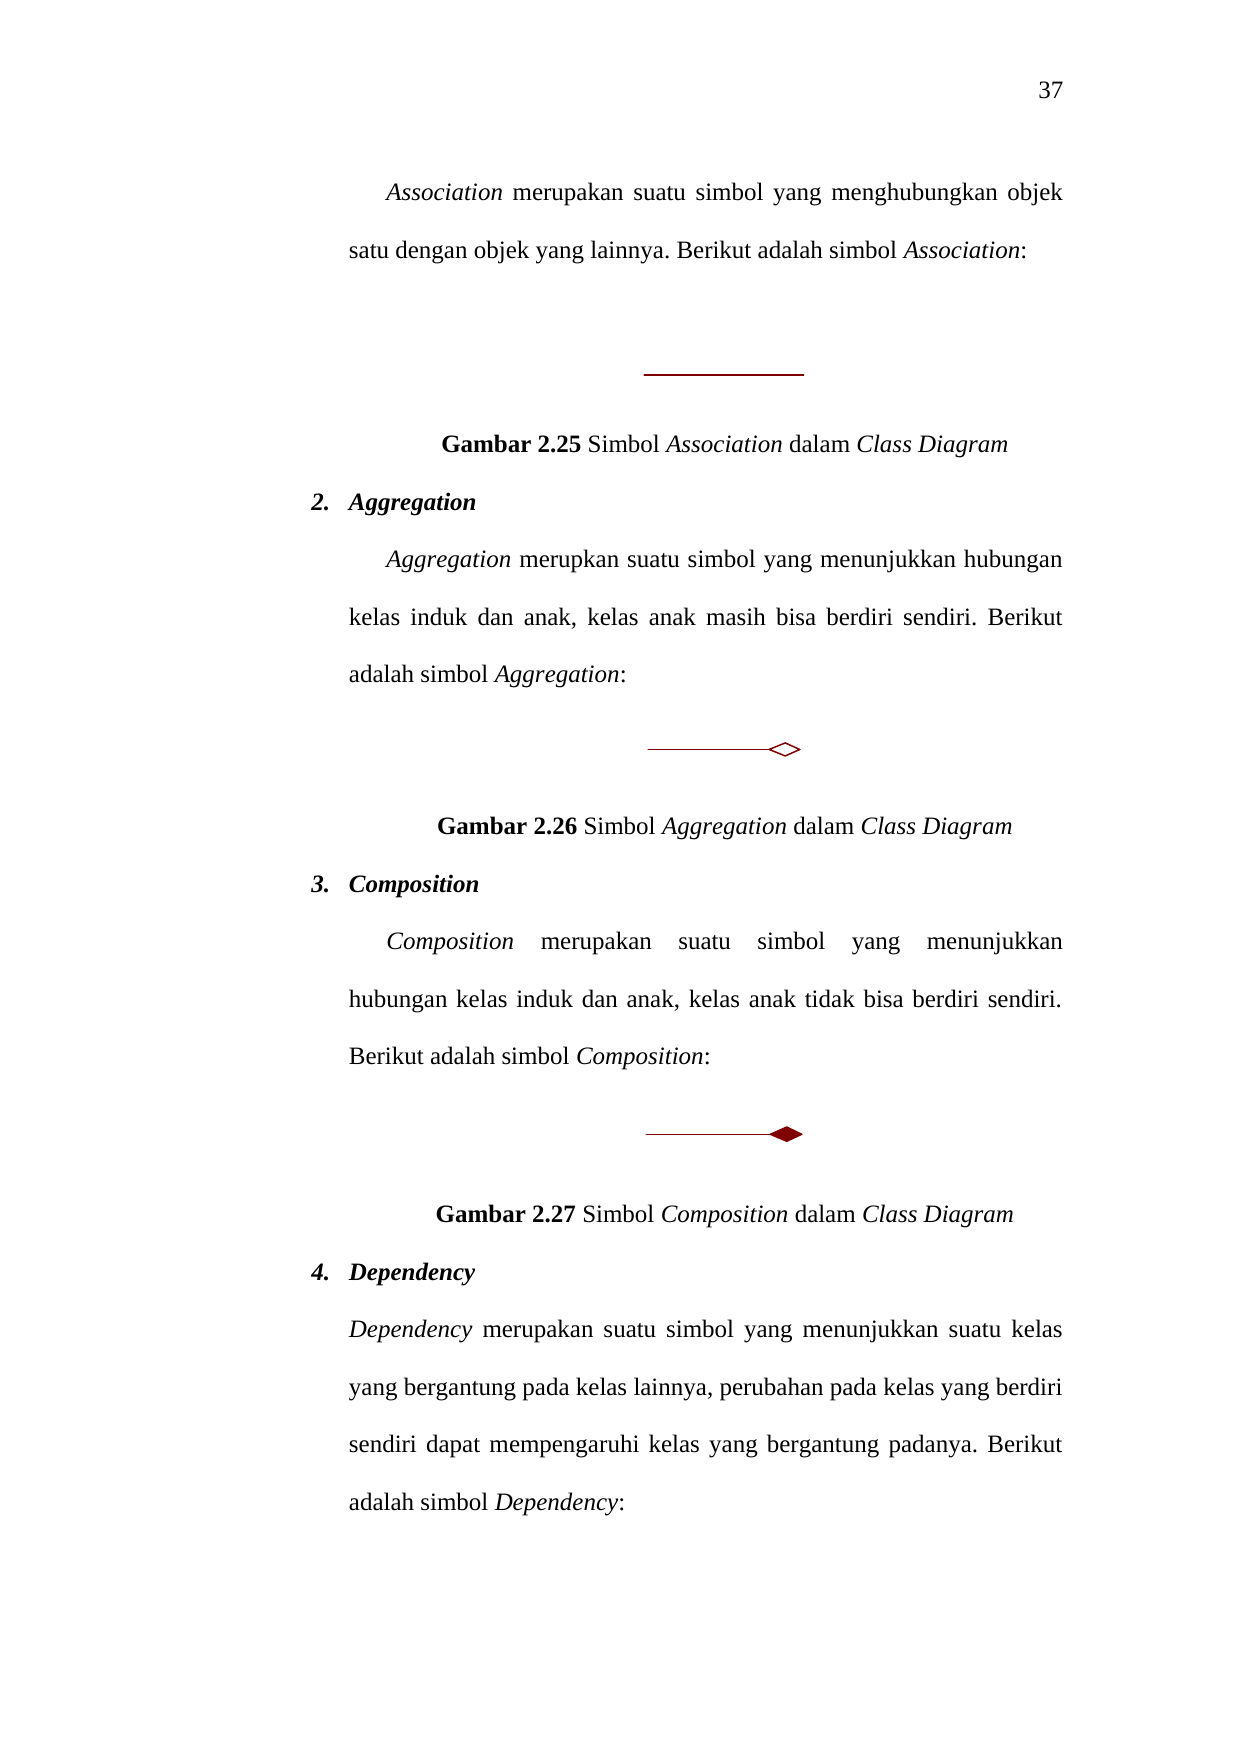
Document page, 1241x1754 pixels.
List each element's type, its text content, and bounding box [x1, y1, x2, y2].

list Gambar 2.26 Simbol Aggregation dalam Class Diagram [349, 811, 1063, 840]
list Composition [311, 869, 1063, 898]
list Association merupakan suatu simbol yang menghubungkan objek satu dengan objek yang lainnya. Berikut adalah simbol Association: [349, 177, 1063, 263]
list Aggregation [311, 487, 1063, 516]
list Dependency merupakan suatu simbol yang menunjukkan suatu kelas yang bergantung pada kelas lainnya, perubahan pada kelas yang berdiri sendiri dapat mempengaruhi kelas yang bergantung padanya. Berikut adalah simbol Dependency: [349, 1314, 1063, 1516]
list Composition merupakan suatu simbol yang menunjukkan hubungan kelas induk dan anak, kelas anak tidak bisa berdiri sendiri. Berikut adalah simbol Composition: [349, 926, 1063, 1070]
list Dependency [311, 1257, 1063, 1286]
list Gambar 2.27 Simbol Composition dalam Class Diagram [349, 1199, 1063, 1228]
list Aggregation merupkan suatu simbol yang menunjukkan hubungan kelas induk dan anak, kelas anak masih bisa berdiri sendiri. Berikut adalah simbol Aggregation: [349, 544, 1063, 688]
list Gambar 2.25 Simbol Association dalam Class Diagram [349, 429, 1063, 458]
